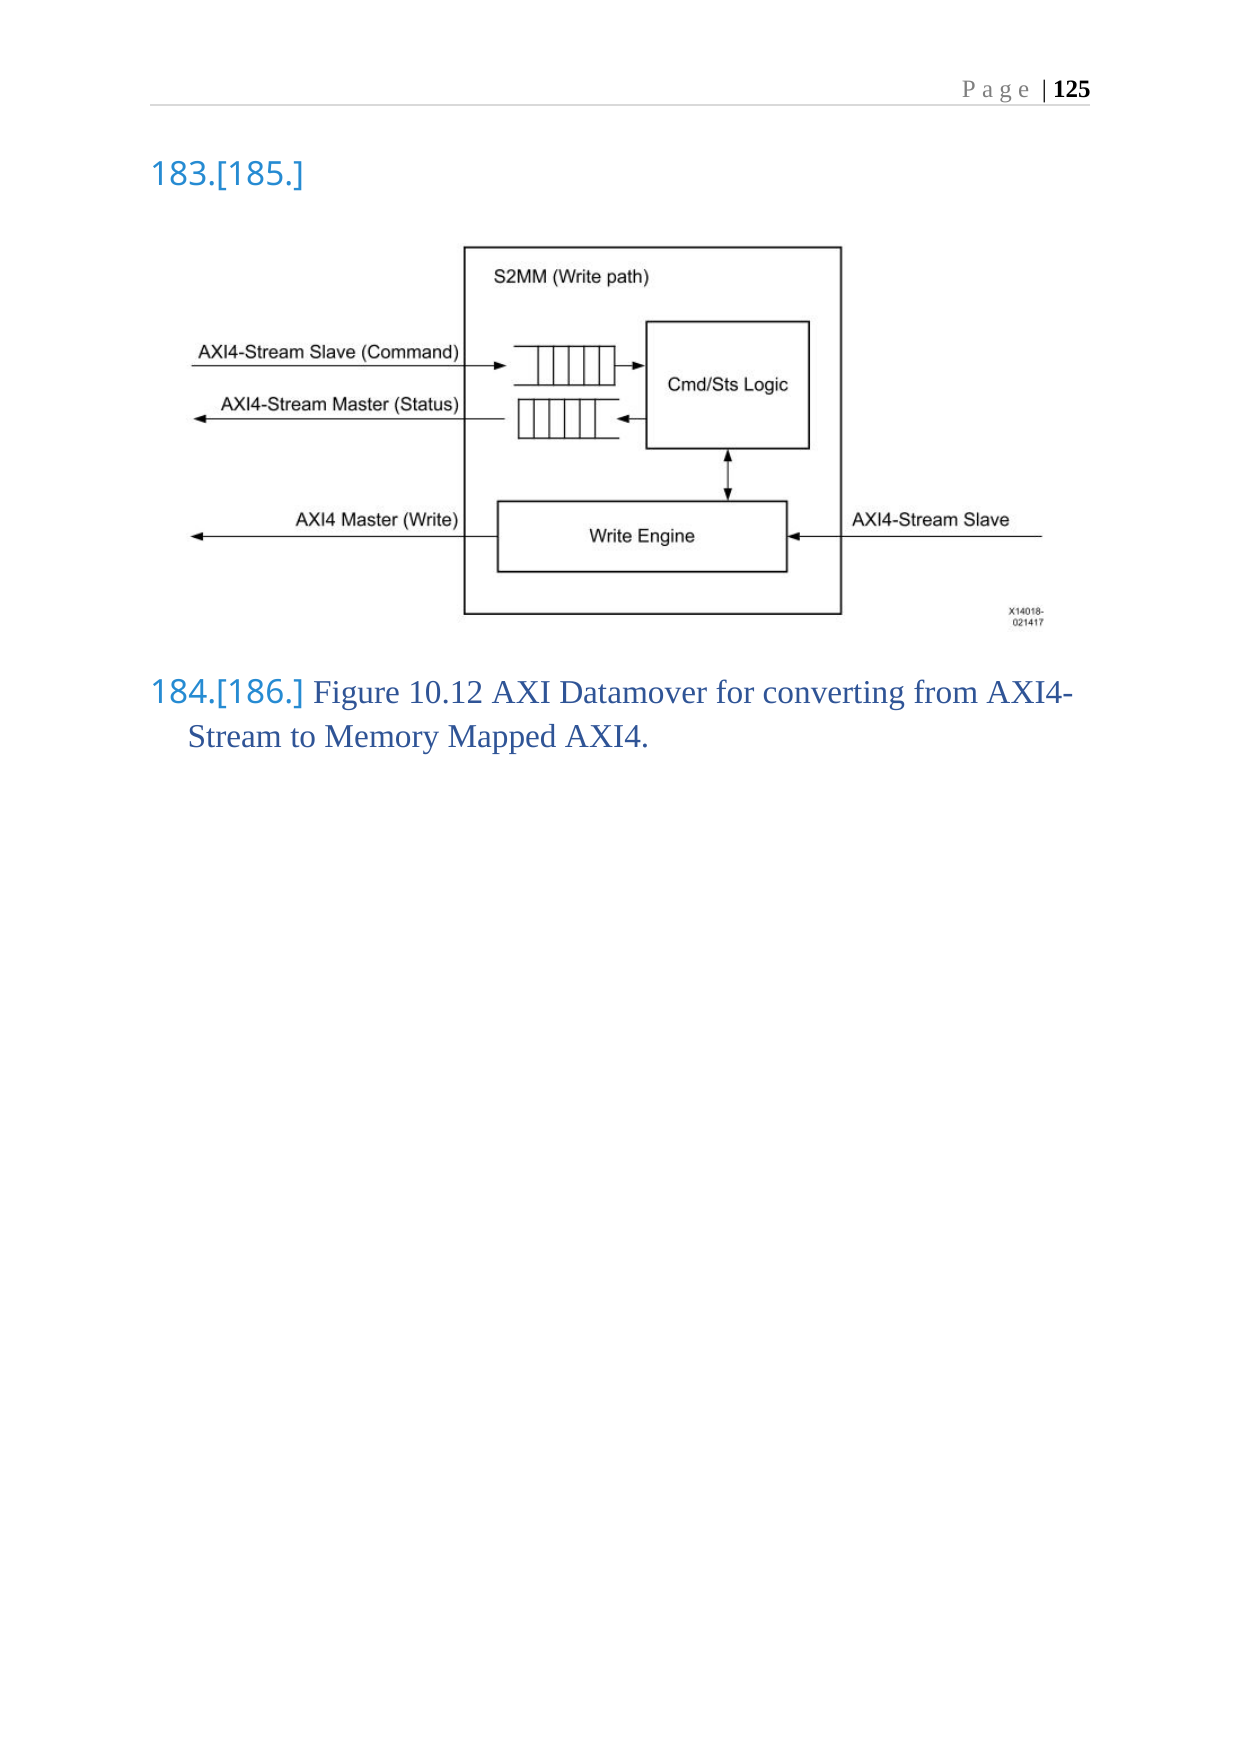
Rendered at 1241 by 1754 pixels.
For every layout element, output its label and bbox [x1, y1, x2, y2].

picture [150, 198, 1091, 641]
